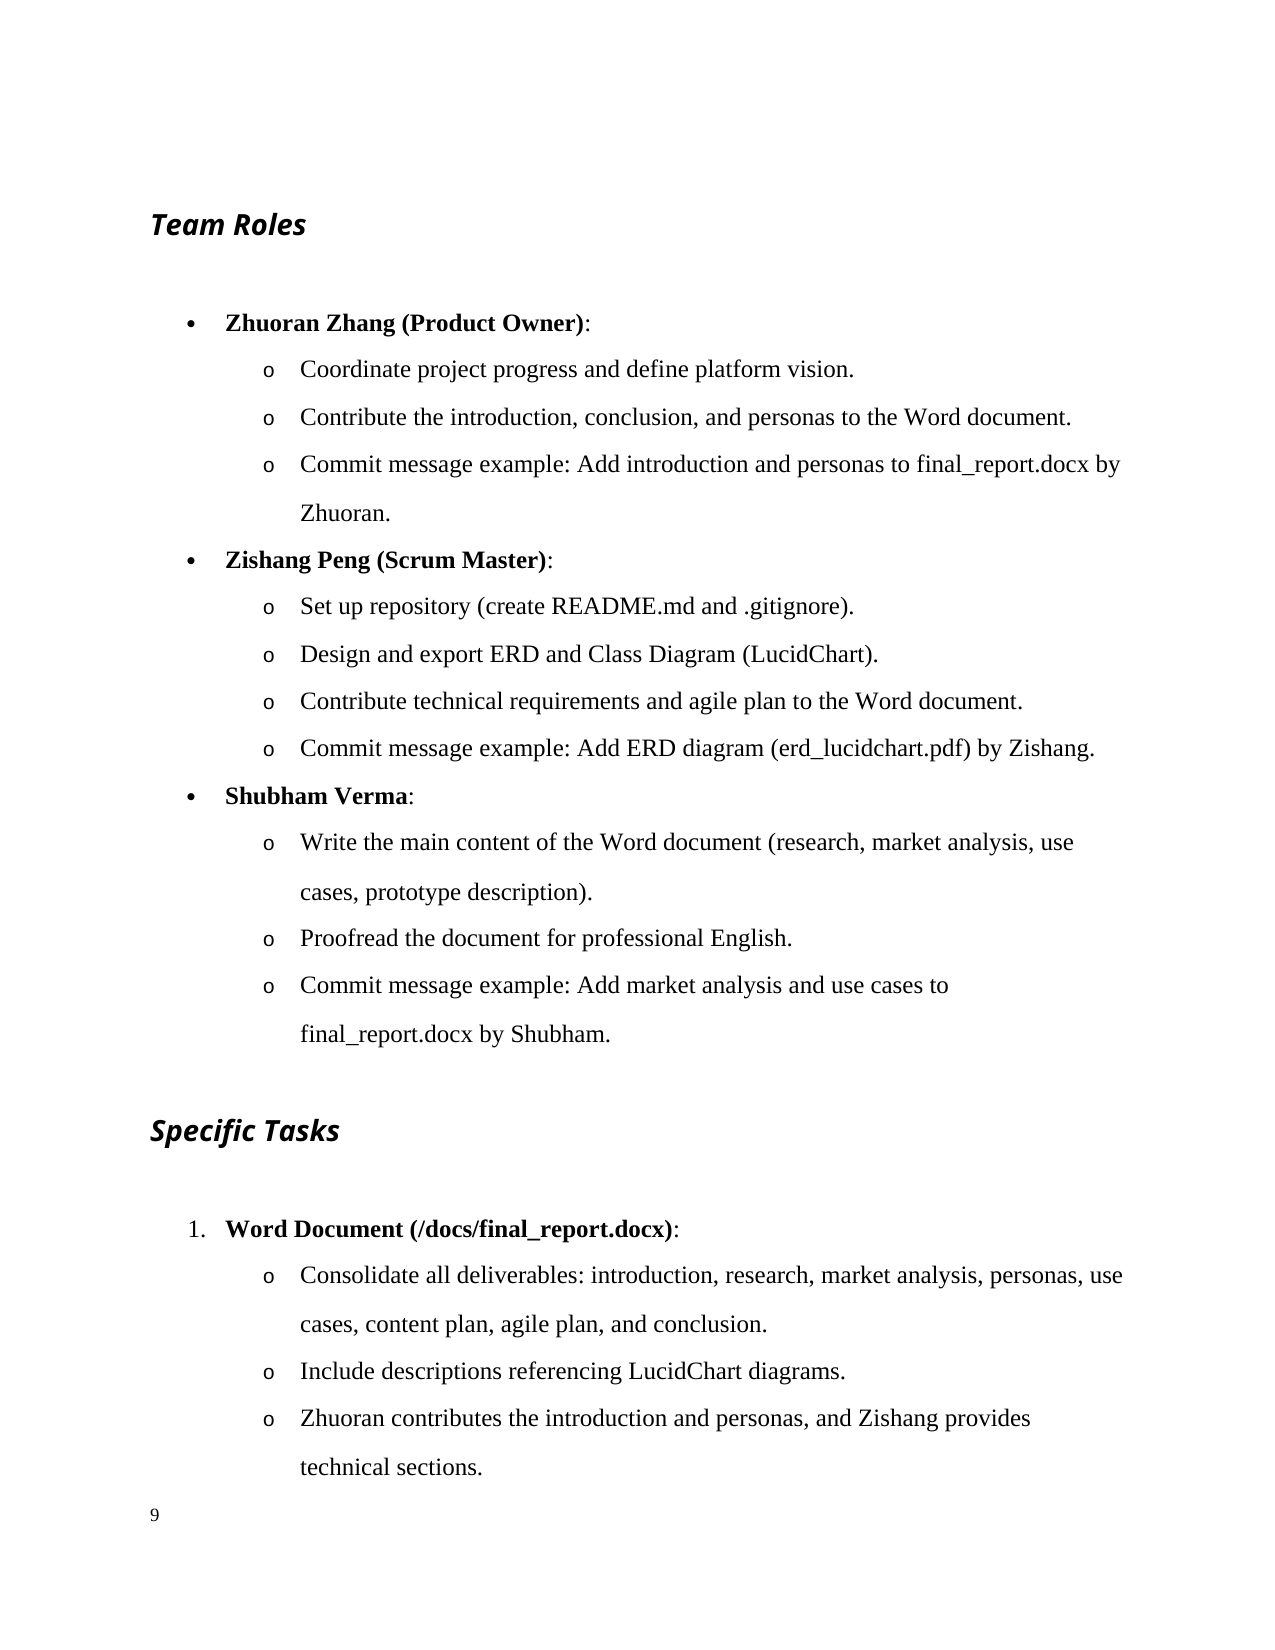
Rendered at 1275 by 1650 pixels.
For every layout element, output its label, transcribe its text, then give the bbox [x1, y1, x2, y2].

list Shubham Verma: [187, 779, 1125, 812]
subtitle Specific Tasks [150, 1098, 1125, 1163]
list Commit message example: Add introduction and personas to final_report.docx by Zhuoran. [262, 447, 1125, 529]
list Coordinate project progress and define platform vision. [262, 353, 1125, 385]
list Contribute technical requirements and agile plan to the Word document. [262, 684, 1125, 717]
list Write the main content of the Word document (research, market analysis, use cases, prototype description). [262, 826, 1125, 907]
list Word Document (/docs/final_report.docx): [187, 1212, 1125, 1244]
list Contribute the introduction, conclusion, and personas to the Word document. [262, 400, 1125, 433]
list Set up repository (create README.md and .gitignore). [262, 590, 1125, 622]
list Commit message example: Add ERD diagram (erd_lucidchart.pdf) by Zishang. [262, 732, 1125, 764]
list Include descriptions referencing LucidChart diagrams. [262, 1354, 1125, 1387]
list Zhuoran Zhang (Product Owner): [187, 306, 1125, 338]
list Commit message example: Add market analysis and use cases to final_report.docx by Shubham. [262, 969, 1125, 1050]
subtitle Team Roles [150, 192, 1125, 257]
list Zishang Peng (Scrum Master): [187, 543, 1125, 576]
list Consolidate all deliverables: introduction, research, market analysis, personas, use cases, content plan, agile plan, and conclusion. [262, 1259, 1125, 1340]
list Zhuoran contributes the introduction and personas, and Zishang provides technical sections. [262, 1402, 1125, 1483]
list Proofread the document for professional English. [262, 922, 1125, 954]
list Design and export ERD and Class Diagram (LucidChart). [262, 637, 1125, 670]
